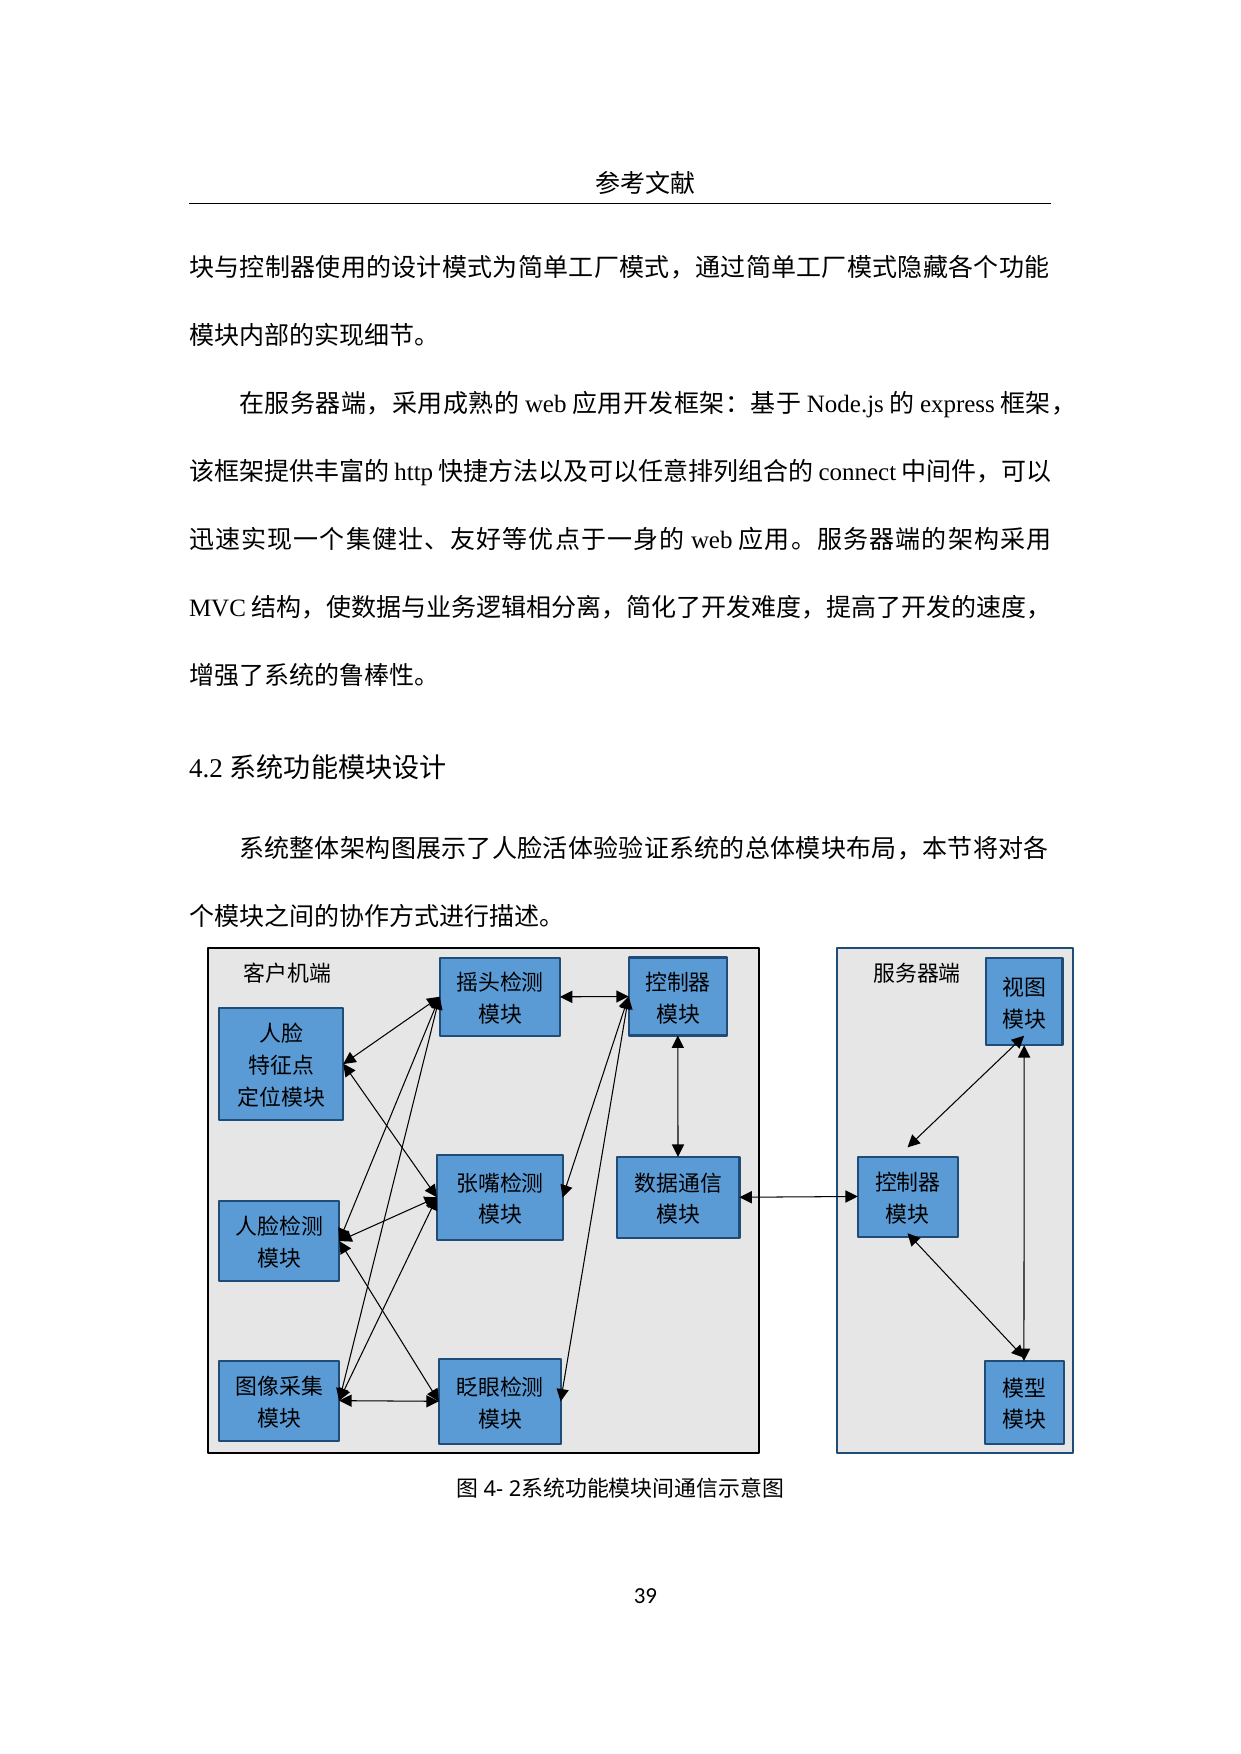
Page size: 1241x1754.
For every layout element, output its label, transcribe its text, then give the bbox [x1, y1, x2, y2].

subtitle 4.2 系统功能模块设计 [189, 732, 1051, 800]
text 图 4- 2系统功能模块间通信示意图 [189, 1470, 1051, 1504]
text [189, 232, 1051, 368]
text 系统整体架构图展示了人脸活体验验证系统的总体模块布局，本节将对各个模块之间的协作方式进行描述。 [189, 813, 1051, 948]
text 在服务器端，采用成熟的web应用开发框架：基于Node.js的express框架，该框架提供丰富的http快捷方法以及可以任意排列组合的connect中间件，可以迅速实现一个集健壮、友好等优点于一身的web应用。服务器端的架构采用MVC结构，使数据与业务逻辑相分离，简化了开发难度，提高了开发的速度，增强了系统的鲁棒性。 [189, 368, 1051, 707]
